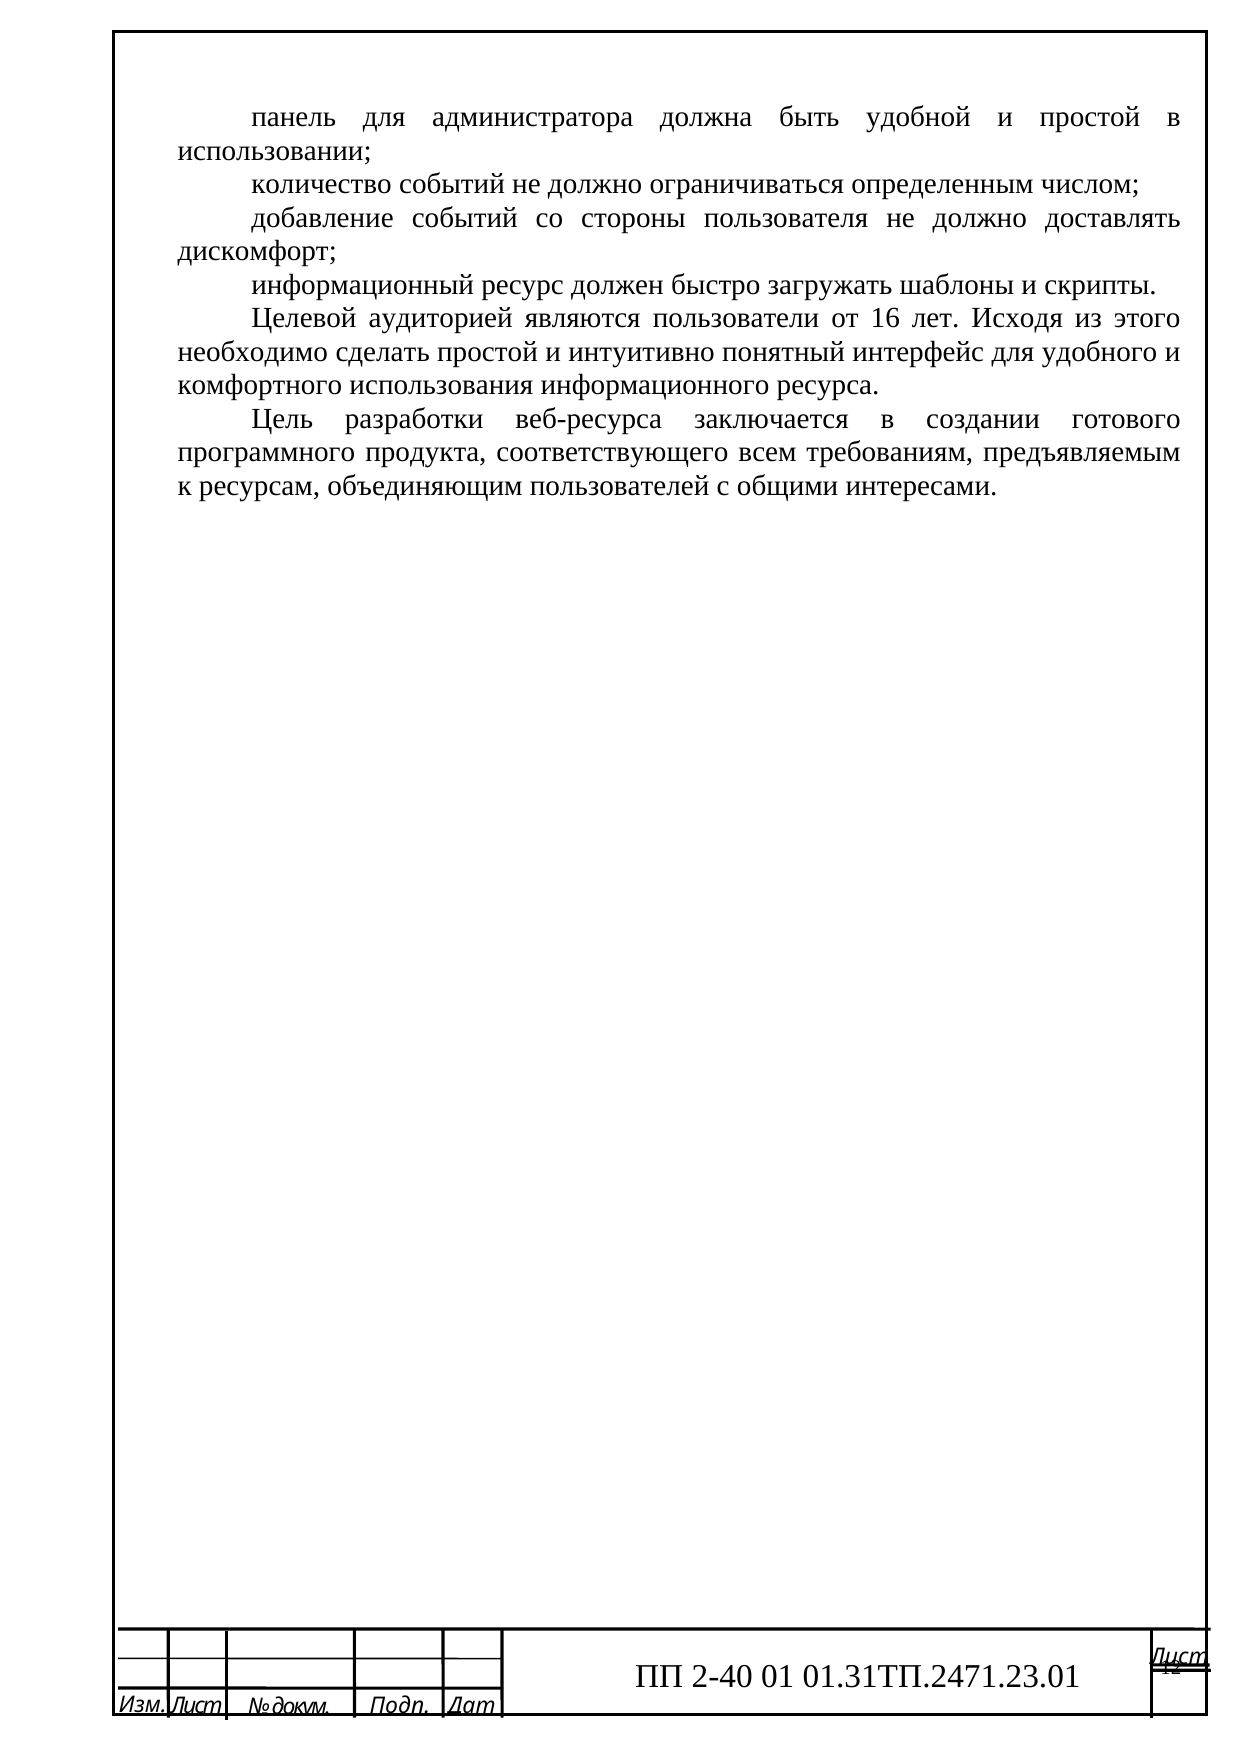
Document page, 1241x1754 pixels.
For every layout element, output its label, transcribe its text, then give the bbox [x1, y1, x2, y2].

text информационный ресурс должен быстро загружать шаблоны и скрипты. [177, 267, 1181, 300]
text добавление событий со стороны пользователя не должно доставлять дискомфорт; [177, 200, 1181, 267]
text количество событий не должно ограничиваться определенным числом; [177, 166, 1181, 200]
text Цель разработки веб-ресурса заключается в создании готового программного продукта, соответствующего всем требованиям, предъявляемым к ресурсам, объединяющим пользователей с общими интересами. [177, 401, 1181, 502]
text Целевой аудиторией являются пользователи от 16 лет. Исходя из этого необходимо сделать простой и интуитивно понятный интерфейс для удобного и комфортного использования информационного ресурса. [177, 300, 1181, 401]
text панель для администратора должна быть удобной и простой в использовании; [177, 99, 1181, 166]
